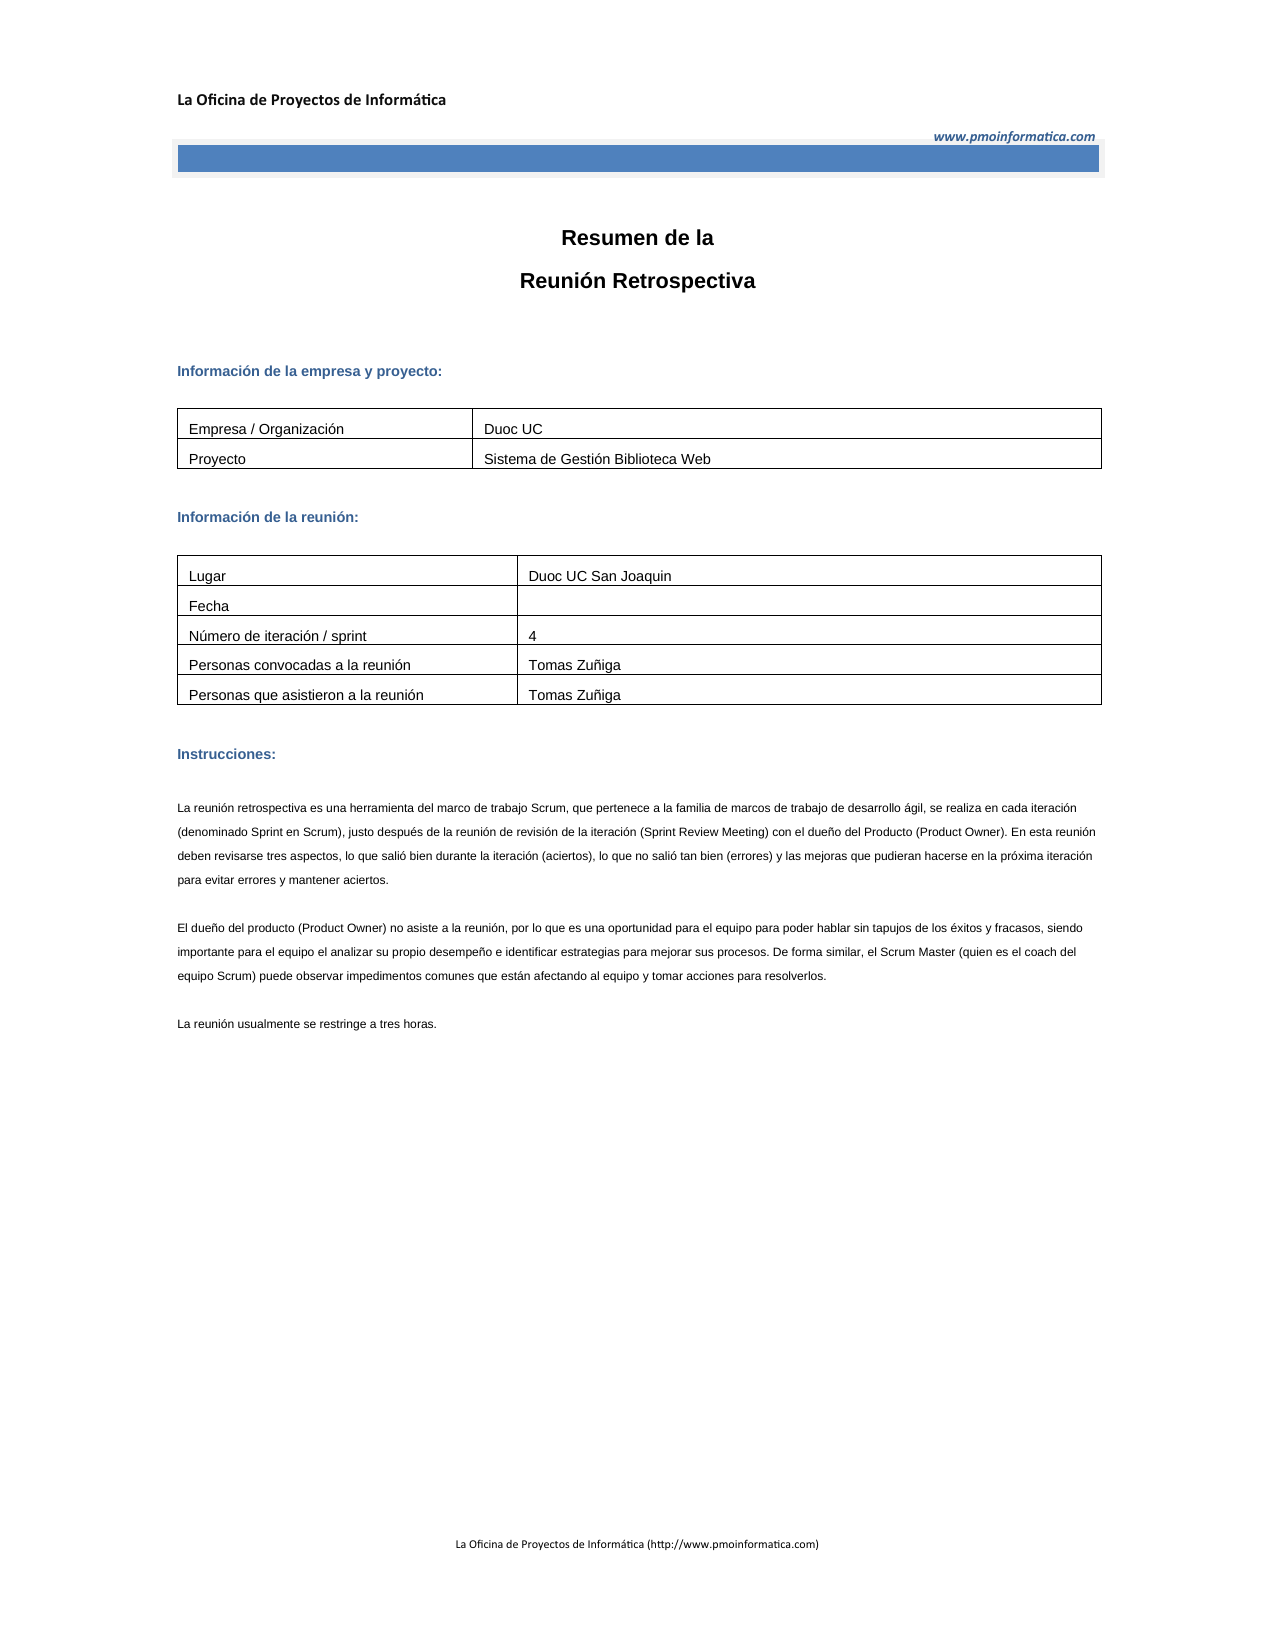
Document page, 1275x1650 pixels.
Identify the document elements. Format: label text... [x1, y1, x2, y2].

table_header Duoc UC [473, 409, 1101, 438]
text Información de la reunión: [177, 497, 1098, 526]
text Información de la empresa y proyecto: [177, 351, 1098, 379]
table_cell Fecha [178, 586, 517, 614]
text El dueño del producto (Product Owner) no asiste a la reunión, por lo que es una oportunidad para el equipo para poder hablar sin tapujos de los éxitos y fracasos, siendo importante para el equipo el analizar su propio desempeño e identificar estrategias para mejorar sus procesos. De forma similar, el Scrum Master (quien es el coach del equipo Scrum) puede observar impedimentos comunes que están afectando al equipo y tomar acciones para resolverlos. [177, 911, 1098, 983]
table_cell Personas convocadas a la reunión [178, 645, 517, 674]
table_cell Tomas Zuñiga [518, 675, 1101, 704]
table_cell Tomas Zuñiga [518, 645, 1101, 674]
text Reunión Retrospectiva [177, 250, 1098, 293]
table_header Duoc UC San Joaquin [518, 556, 1101, 585]
text La reunión usualmente se restringe a tres horas. [177, 1007, 1098, 1031]
table_cell Personas que asistieron a la reunión [178, 675, 517, 704]
table_cell Proyecto [178, 439, 472, 468]
table_cell 4 [518, 616, 1101, 644]
table_header Lugar [178, 556, 517, 585]
table_cell [518, 586, 1101, 614]
table_cell Sistema de Gestión Biblioteca Web [473, 439, 1101, 468]
table_header Empresa / Organización [178, 409, 472, 438]
table_cell Número de iteración / sprint [178, 616, 517, 644]
text La reunión retrospectiva es una herramienta del marco de trabajo Scrum, que pertenece a la familia de marcos de trabajo de desarrollo ágil, se realiza en cada iteración (denominado Sprint en Scrum), justo después de la reunión de revisión de la iteración (Sprint Review Meeting) con el dueño del Producto (Product Owner). En esta reunión deben revisarse tres aspectos, lo que salió bien durante la iteración (aciertos), lo que no salió tan bien (errores) y las mejoras que pudieran hacerse en la próxima iteración para evitar errores y mantener aciertos. [177, 791, 1098, 887]
text Instrucciones: [177, 734, 1098, 762]
text Resumen de la [177, 207, 1098, 250]
